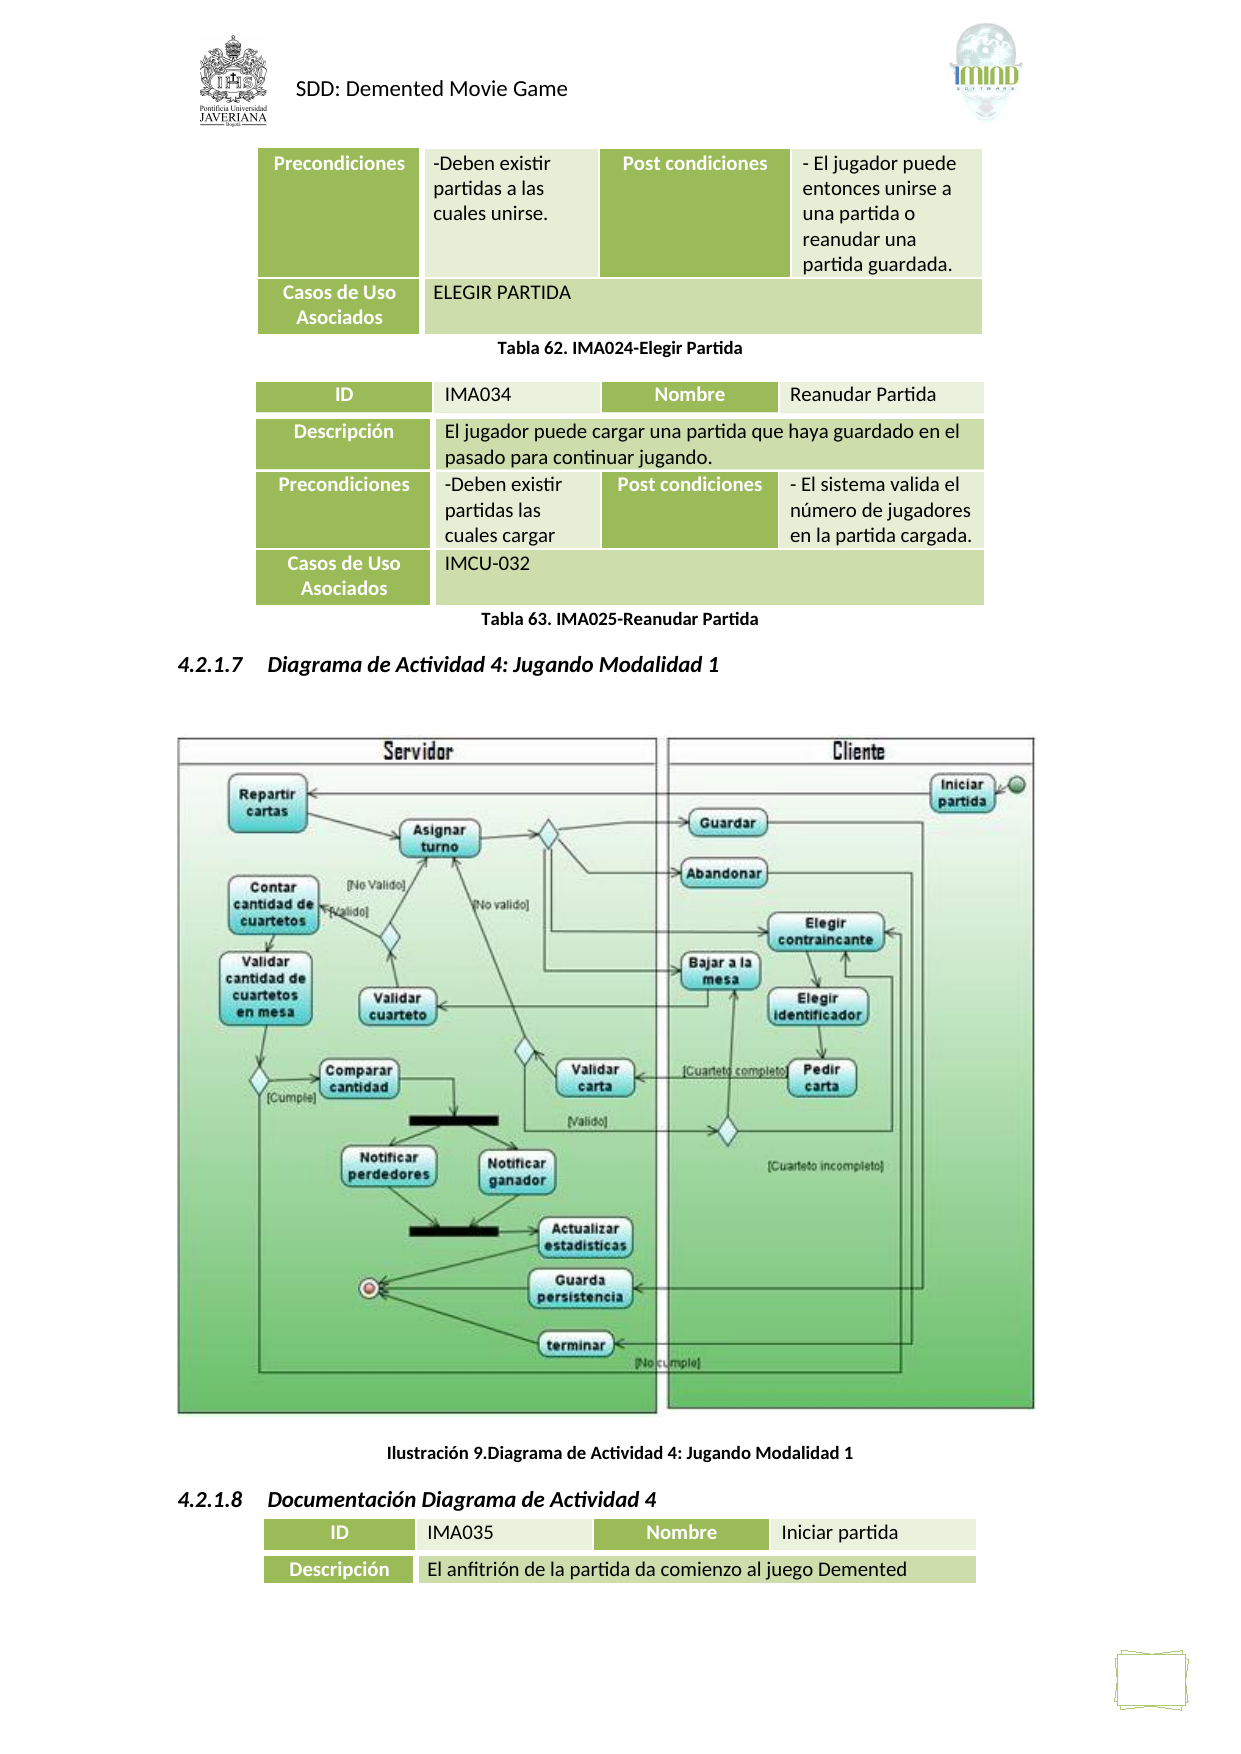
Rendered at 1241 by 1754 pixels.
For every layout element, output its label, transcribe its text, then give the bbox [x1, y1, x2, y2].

table_cell Descripción [256, 419, 430, 469]
table_header Nombre [602, 382, 778, 412]
table_header IMA034 [434, 382, 600, 412]
table_header ID [256, 382, 432, 412]
text Ilustración 9.Diagrama de Actividad 4: Jugando Modalidad 1 [177, 1441, 1063, 1464]
table_cell -Deben existir partidas las cuales cargar [436, 472, 600, 548]
picture [948, 23, 1029, 127]
table_header Reanudar Partida [780, 382, 984, 412]
table_cell - El sistema valida el número de jugadores en la partida cargada. [779, 472, 984, 548]
table_cell El jugador puede cargar una partida que haya guardado en el pasado para continuar jugando. [436, 419, 984, 469]
picture [177, 735, 1036, 1417]
table_cell - El jugador puede entonces unirse a una partida o reanudar una partida guardada. [792, 149, 982, 277]
table_cell Casos de Uso Asociados [258, 279, 419, 334]
subtitle Diagrama de Actividad 4: Jugando Modalidad 1 [177, 651, 1063, 678]
table_cell ELEGIR PARTIDA [425, 279, 982, 334]
table_cell Casos de Uso Asociados [256, 550, 430, 605]
table_cell Precondiciones [256, 472, 430, 548]
subtitle Documentación Diagrama de Actividad 4 [177, 1485, 1063, 1513]
table_cell Post condiciones [600, 149, 790, 277]
table_cell Post condiciones [602, 472, 778, 548]
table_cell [419, 1556, 976, 1583]
table_cell IMCU-032 [436, 550, 984, 605]
table_cell Descripción [264, 1556, 413, 1583]
table_header IMA035 [417, 1519, 592, 1550]
table_header Iniciar partida [771, 1519, 976, 1550]
picture [200, 35, 267, 127]
table_cell Precondiciones [258, 148, 419, 277]
table_header Nombre [594, 1519, 769, 1550]
table_cell -Deben existir partidas a las cuales unirse. [425, 149, 598, 277]
table_header ID [264, 1519, 415, 1550]
